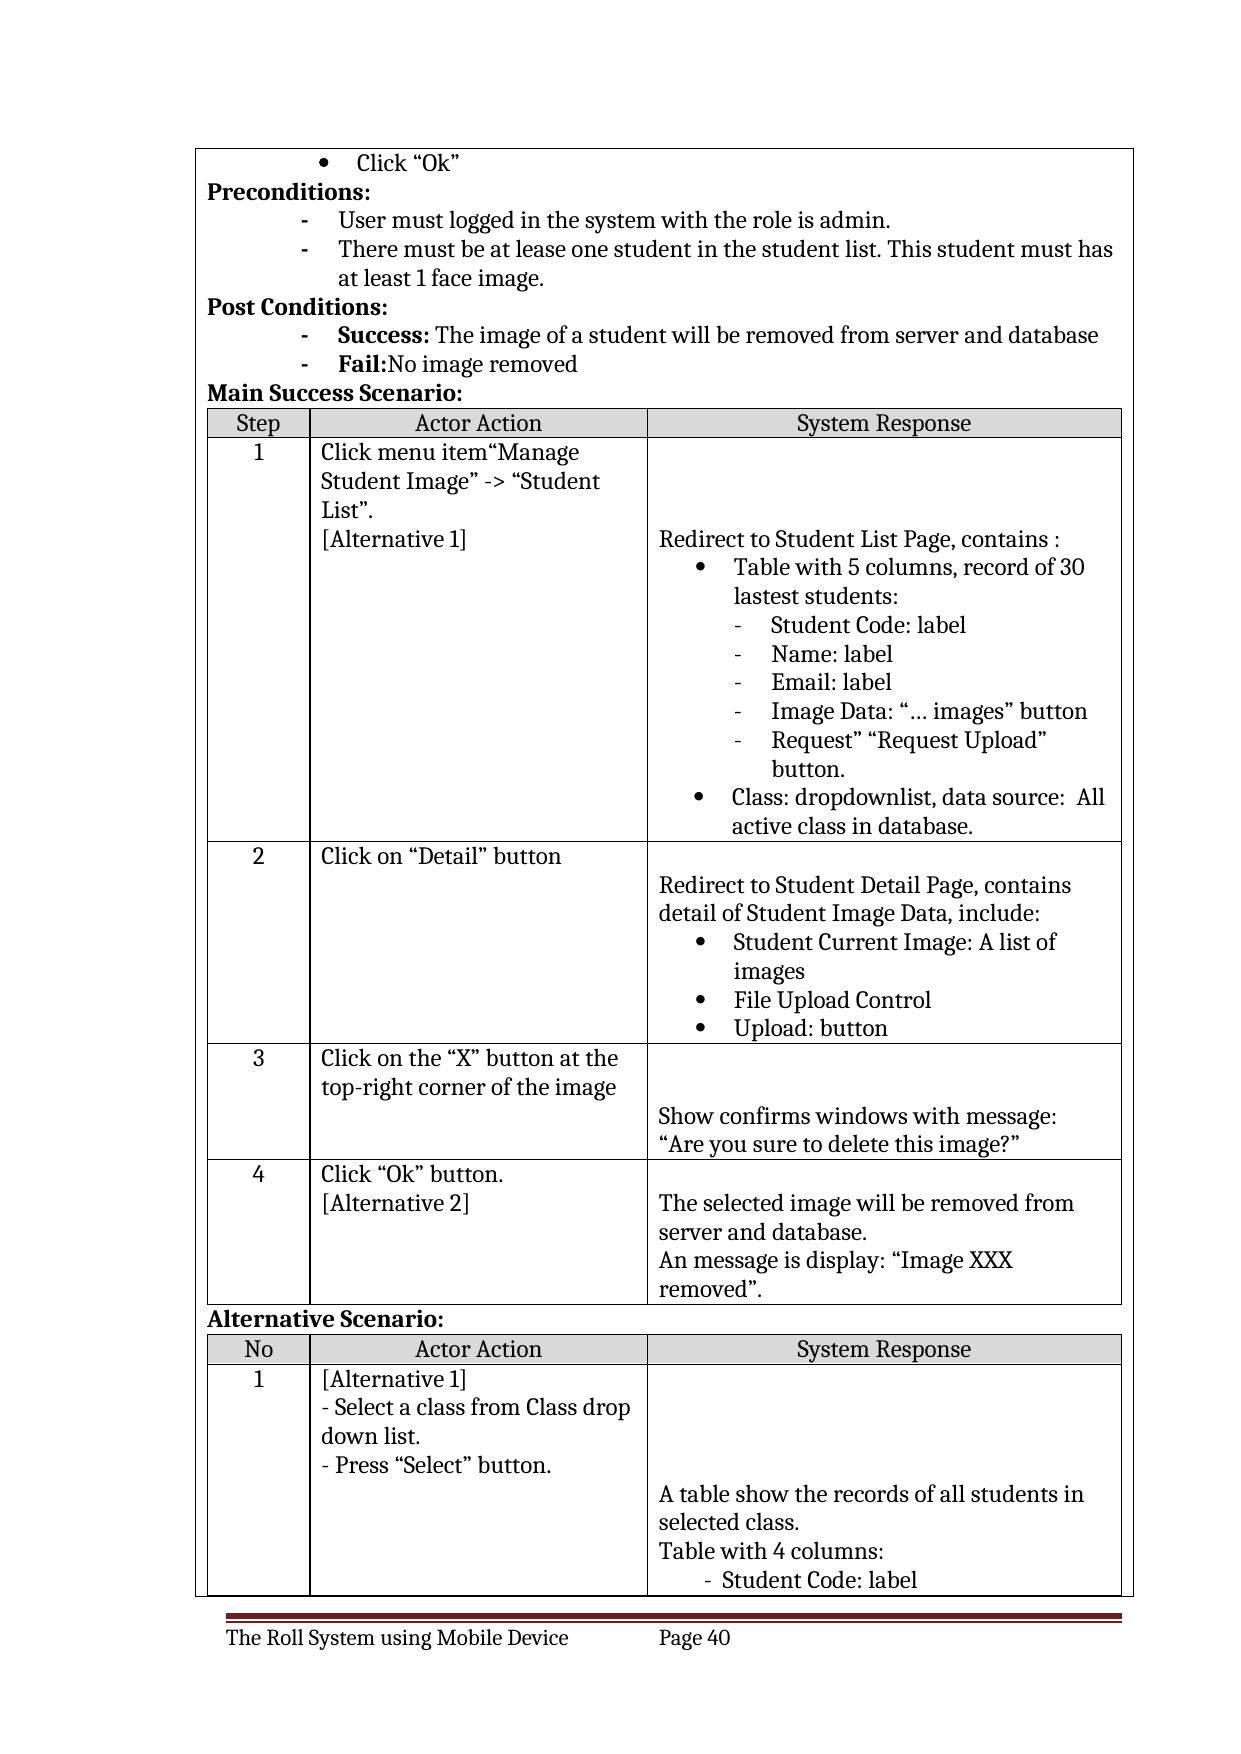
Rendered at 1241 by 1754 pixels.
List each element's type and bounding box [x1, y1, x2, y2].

table_cell [196, 149, 1133, 1596]
